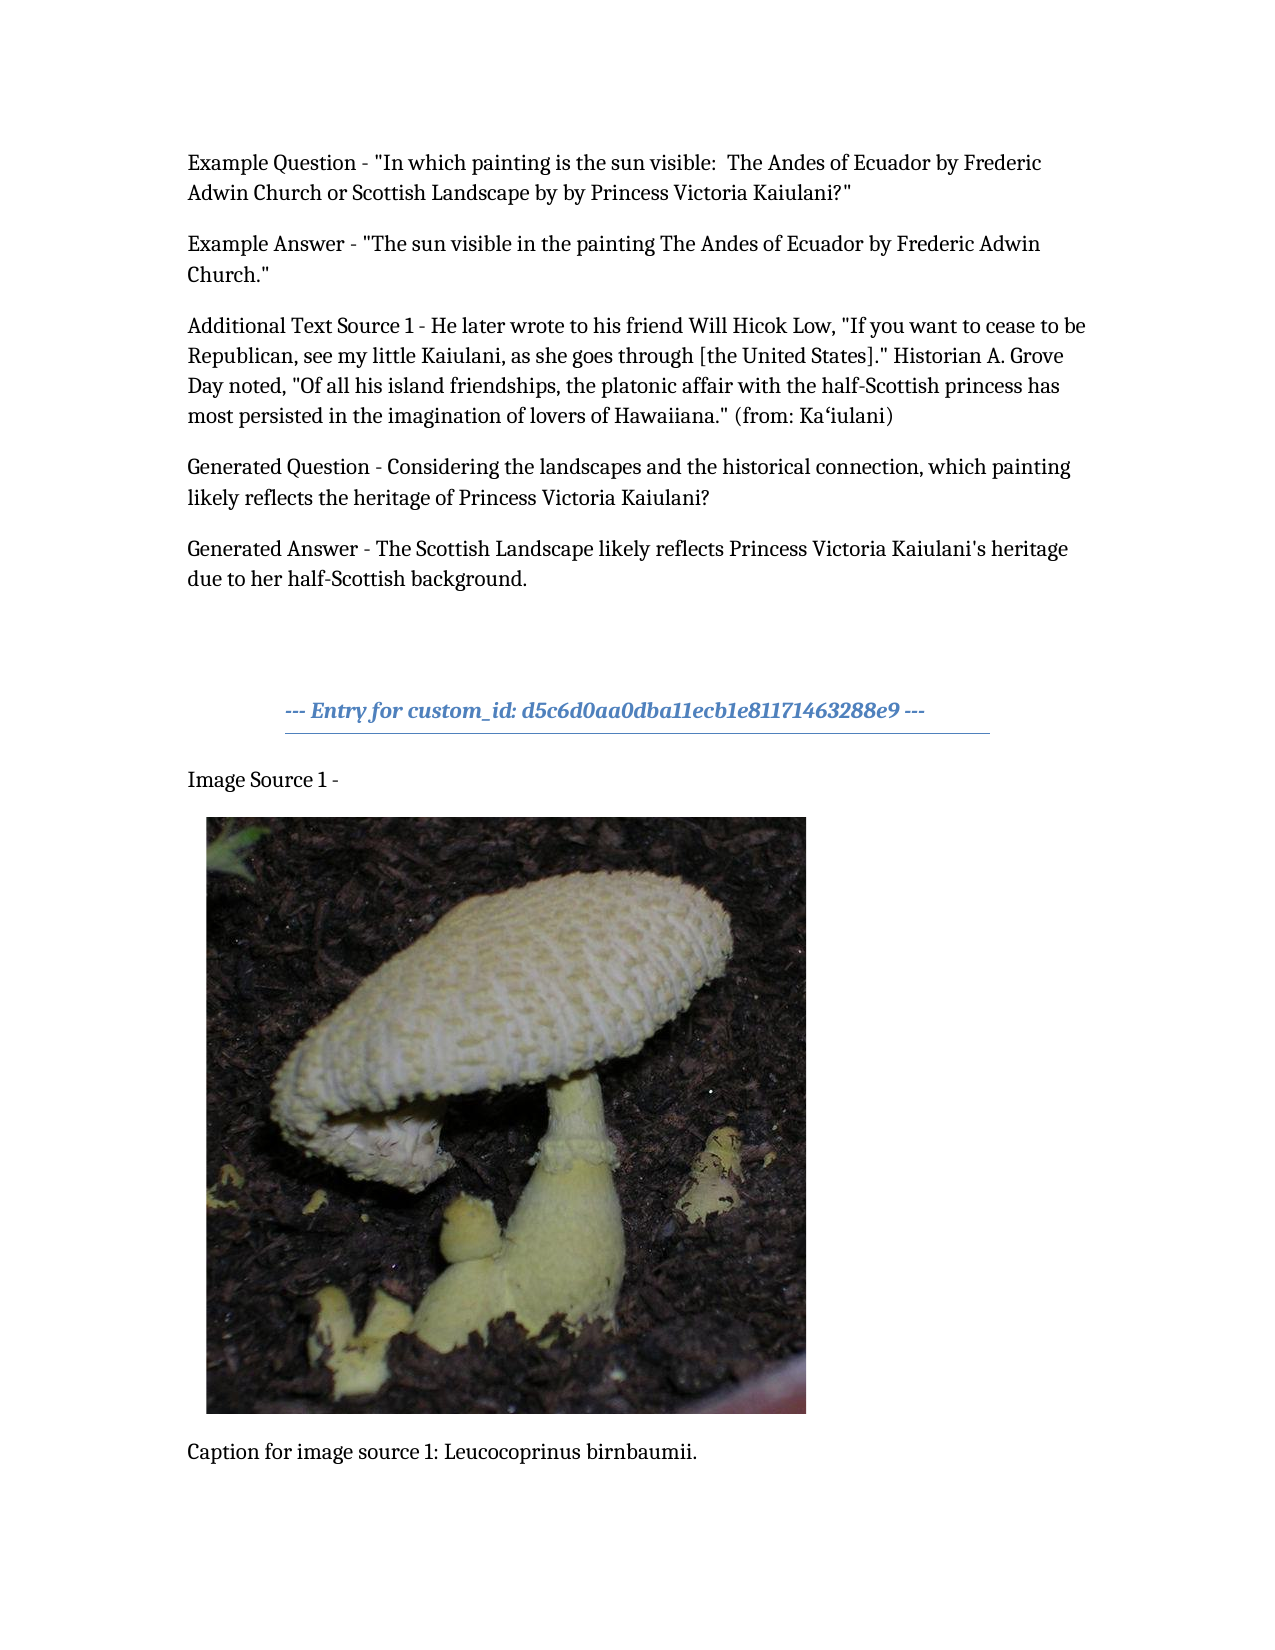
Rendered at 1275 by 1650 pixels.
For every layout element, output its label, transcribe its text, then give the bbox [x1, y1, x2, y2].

text Generated Answer - The Scottish Landscape likely reflects Princess Victoria Kaiulani's heritage due to her half-Scottish background. [187, 535, 1087, 592]
text Additional Text Source 1 - He later wrote to his friend Will Hicok Low, "If you want to cease to be Republican, see my little Kaiulani, as she goes through [the United States]." Historian A. Grove Day noted, "Of all his island friendships, the platonic affair with the half-Scottish princess has most persisted in the imagination of lovers of Hawaiiana." (from: Kaʻiulani) [187, 312, 1087, 429]
text Image Source 1 - [187, 767, 1087, 793]
picture [206, 817, 807, 1414]
text Caption for image source 1: Leucocoprinus birnbaumii. [187, 1438, 1087, 1465]
text Generated Question - Considering the landscapes and the historical connection, which painting likely reflects the heritage of Princess Victoria Kaiulani? [187, 454, 1087, 511]
text Example Answer - "The sun visible in the painting The Andes of Ecuador by Frederic Adwin Church." [187, 231, 1087, 288]
text --- Entry for custom_id: d5c6d0aa0dba11ecb1e81171463288e9 --- [285, 698, 990, 733]
text Example Question - "In which painting is the sun visible: The Andes of Ecuador by Frederic Adwin Church or Scottish Landscape by by Princess Victoria Kaiulani?" [187, 150, 1087, 207]
